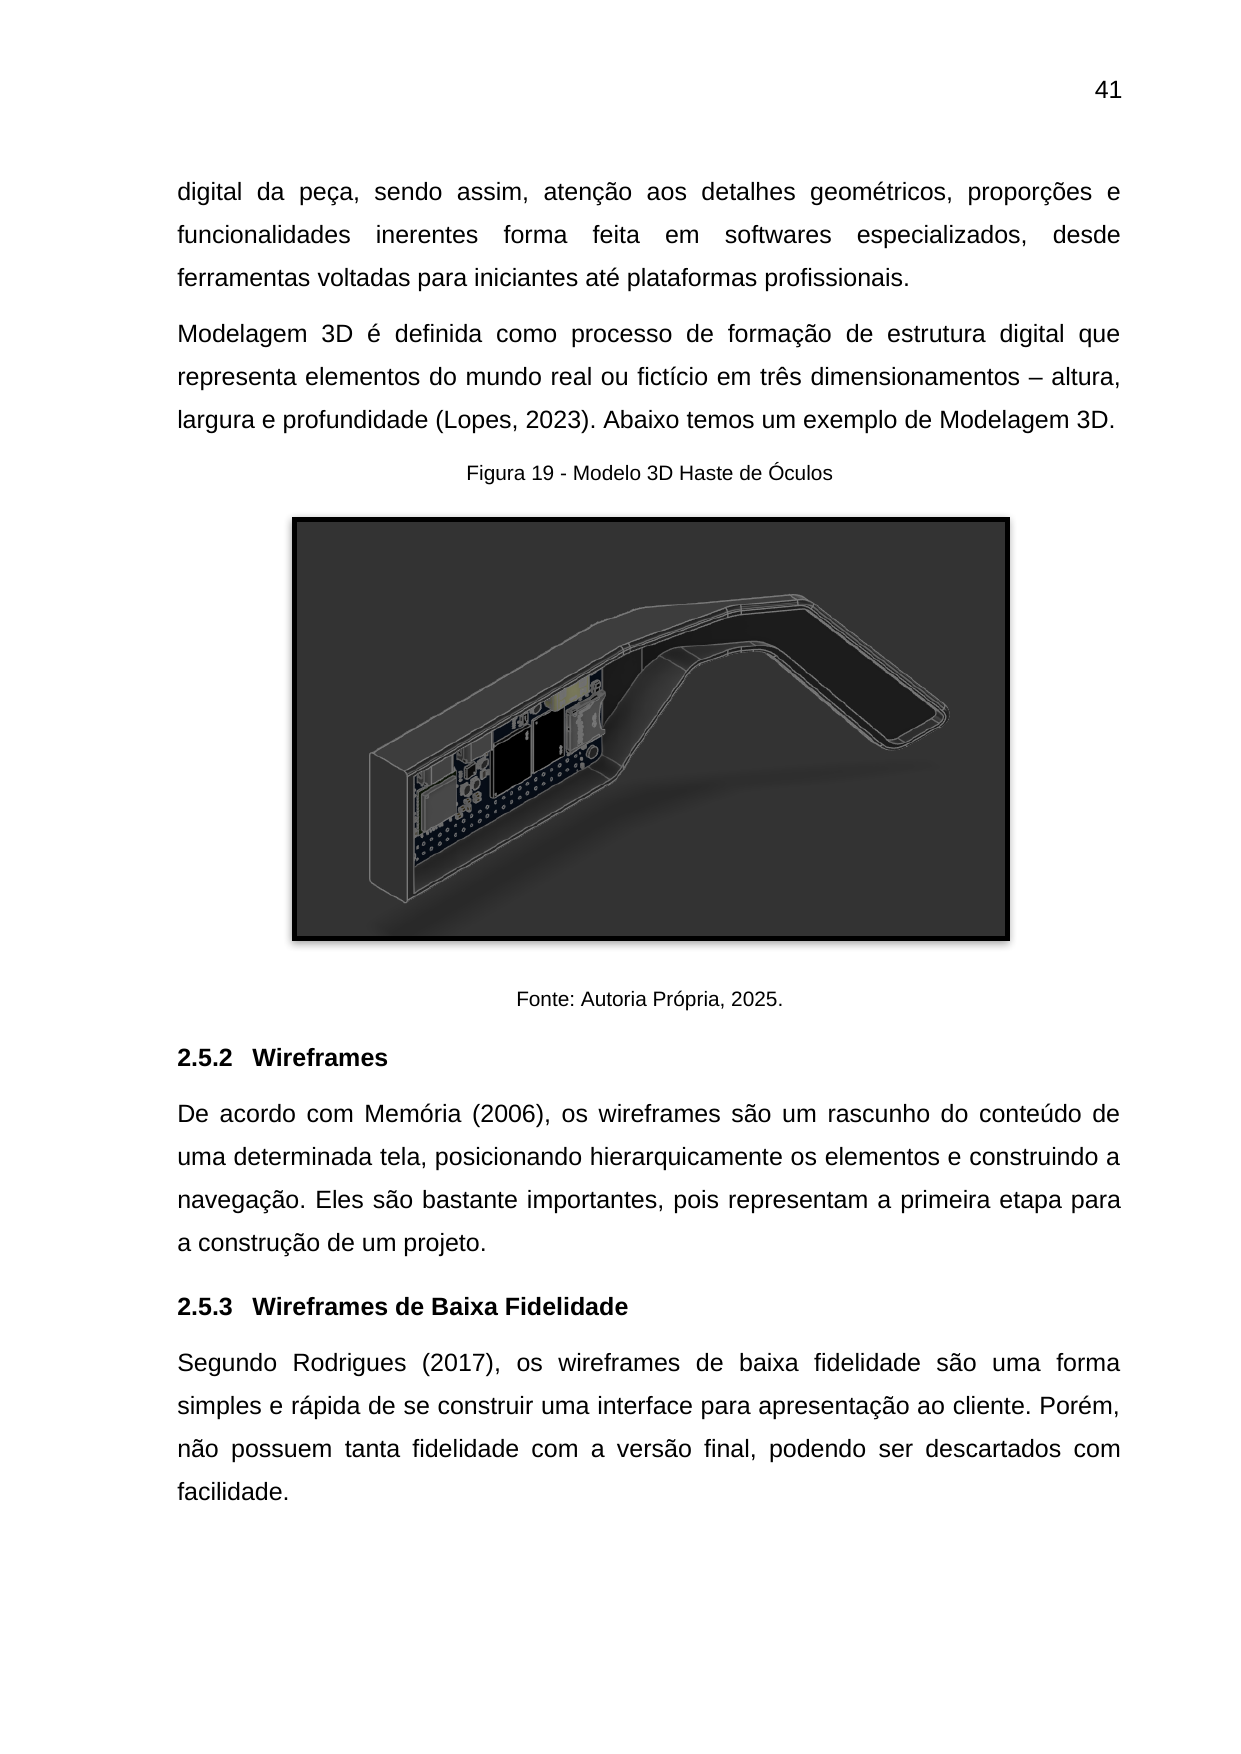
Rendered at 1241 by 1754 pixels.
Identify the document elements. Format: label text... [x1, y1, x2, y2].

text Segundo Rodrigues (2017), os wireframes de baixa fidelidade são uma forma simples e rápida de se construir uma interface para apresentação ao cliente. Porém, não possuem tanta fidelidade com a versão final, podendo ser descartados com facilidade. [177, 1348, 1122, 1506]
text Modelagem 3D é definida como processo de formação de estrutura digital que representa elementos do mundo real ou fictício em três dimensionamentos – altura, largura e profundidade (Lopes, 2023). Abaixo temos um exemplo de Modelagem 3D. [177, 319, 1122, 434]
picture [297, 522, 1005, 936]
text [177, 177, 1122, 292]
subtitle Wireframes de Baixa Fidelidade [177, 1292, 1122, 1321]
subtitle Wireframes [177, 1043, 1122, 1072]
text Fonte: Autoria Própria, 2025. [177, 986, 1122, 1010]
text De acordo com Memória (2006), os wireframes são um rascunho do conteúdo de uma determinada tela, posicionando hierarquicamente os elementos e construindo a navegação. Eles são bastante importantes, pois representam a primeira etapa para a construção de um projeto. [177, 1099, 1122, 1257]
